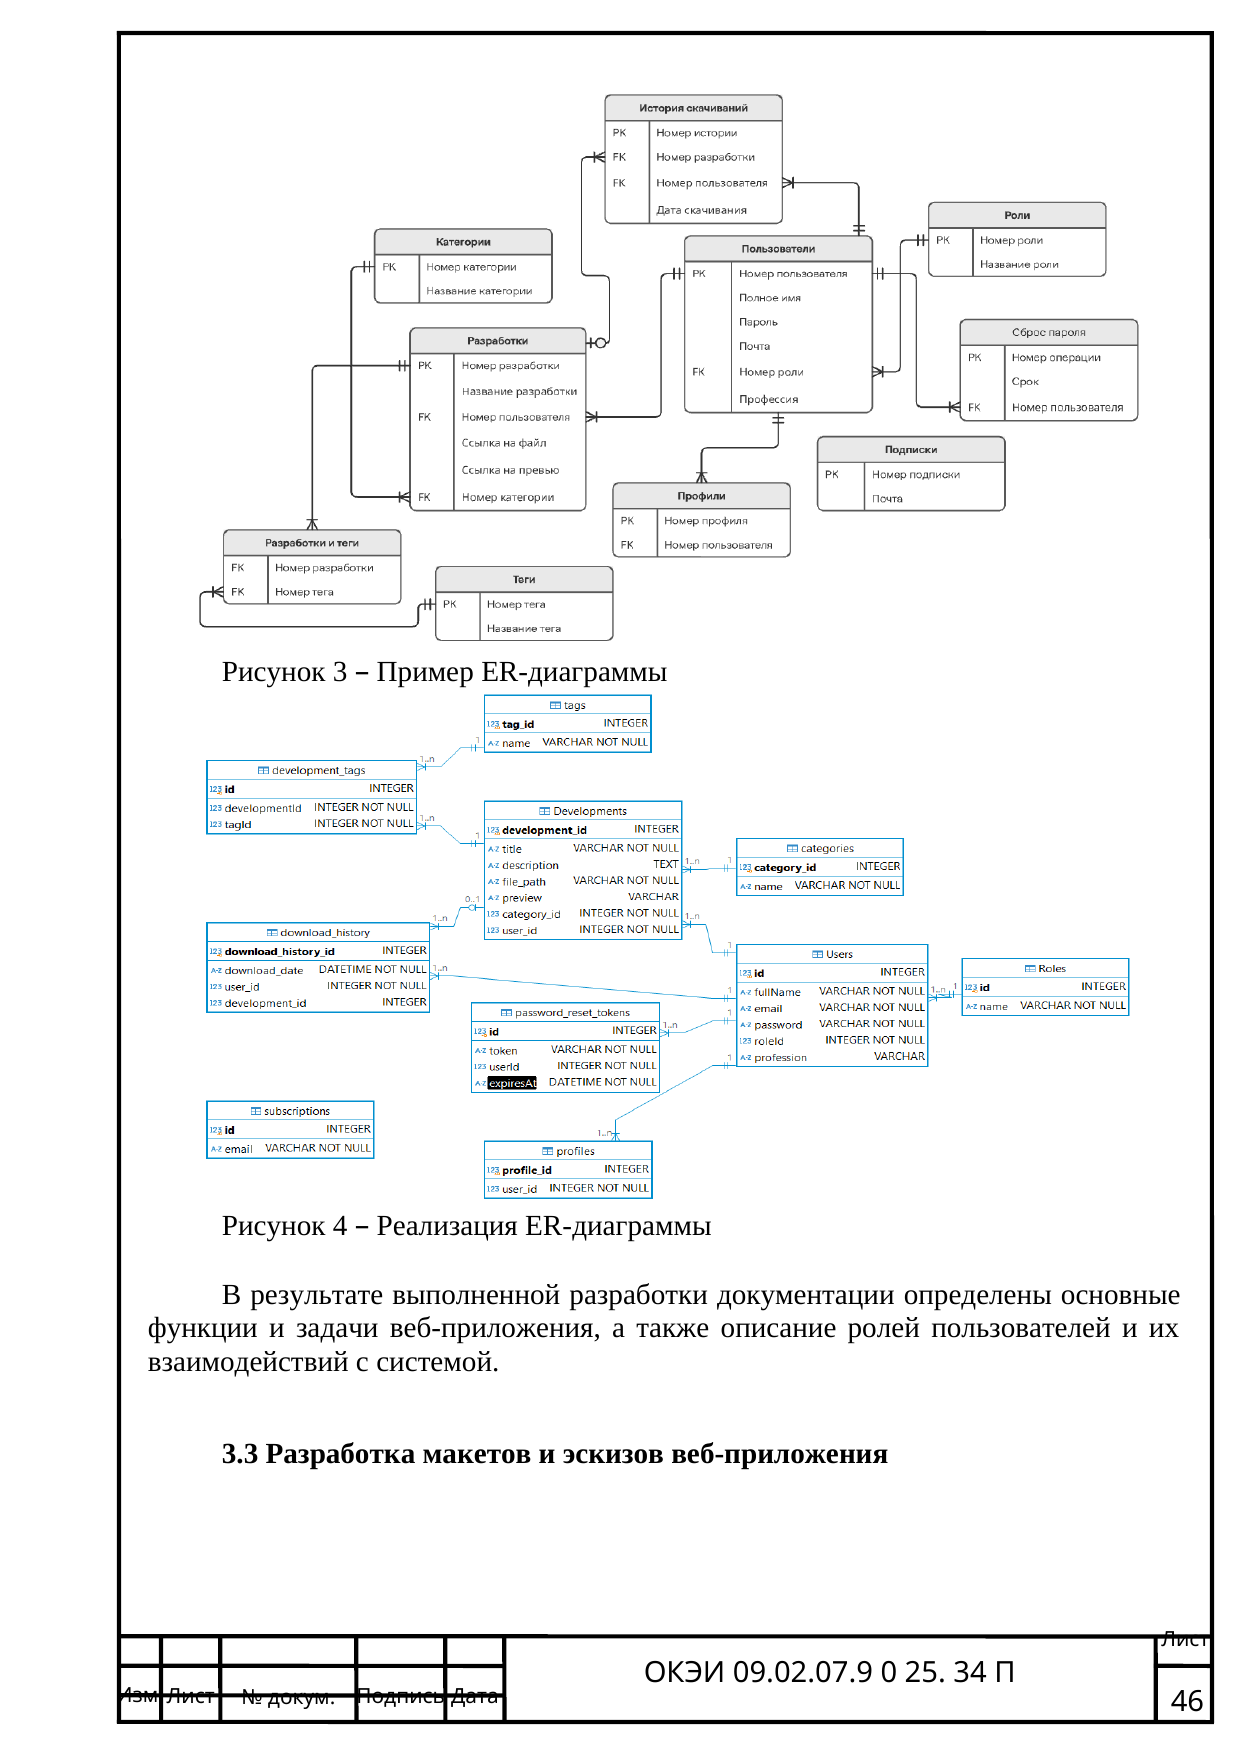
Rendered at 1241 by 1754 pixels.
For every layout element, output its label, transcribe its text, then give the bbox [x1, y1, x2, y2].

picture [184, 88, 1145, 651]
list 3.3 Разработка макетов и эскизов веб-приложения [148, 1437, 1181, 1470]
text Рисунок 4 – Реализация ER-диаграммы [148, 1204, 1181, 1243]
text Рисунок 3 – Пример ER-диаграммы [148, 650, 1181, 690]
picture [196, 690, 1133, 1204]
text В результате выполненной разработки документации определены основные функции и задачи веб-приложения, а также описание ролей пользователей и их взаимодействий с системой. [148, 1277, 1181, 1378]
